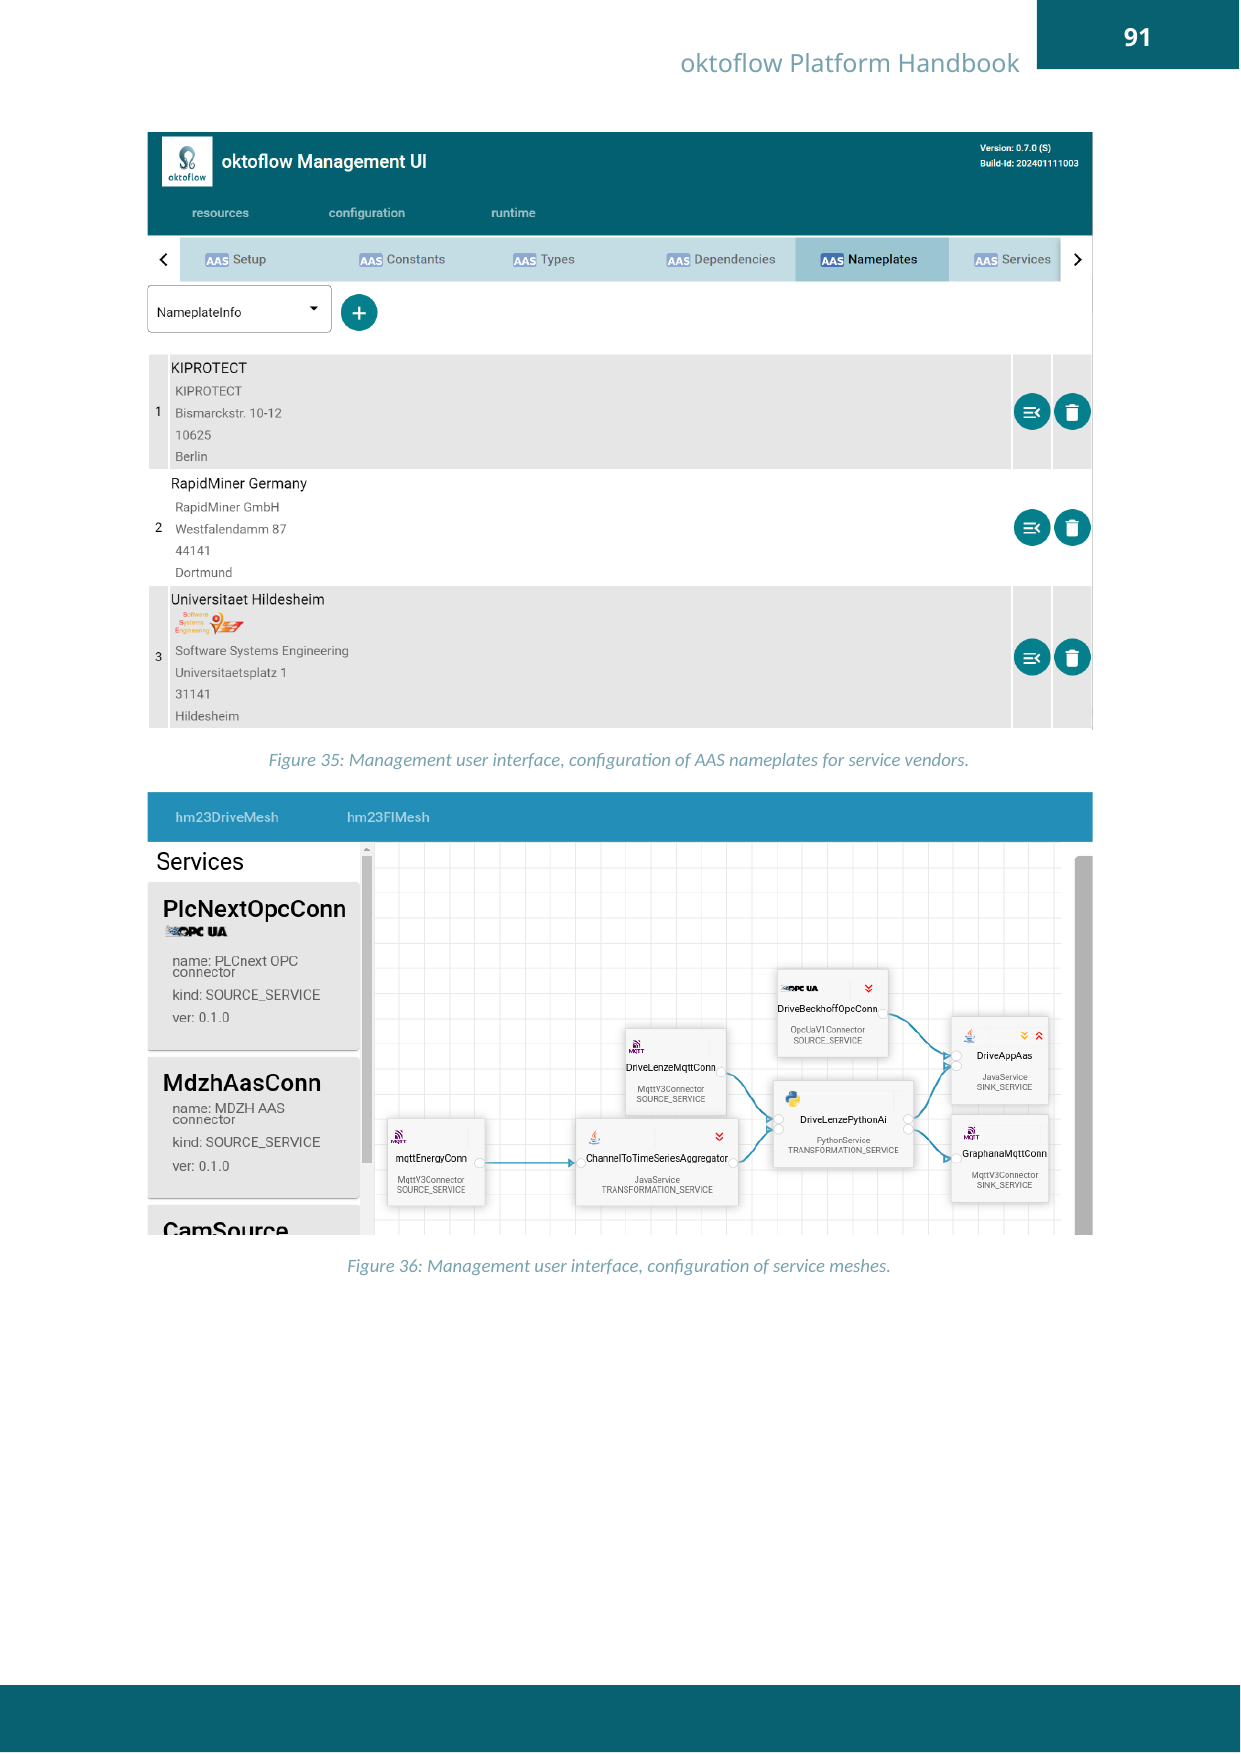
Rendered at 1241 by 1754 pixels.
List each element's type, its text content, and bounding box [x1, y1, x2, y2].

picture [147, 132, 1093, 730]
text Figure 36: Management user interface, configuration of service meshes. [148, 1254, 1093, 1277]
picture [147, 792, 1093, 1235]
text Figure 35: Management user interface, configuration of AAS nameplates for service vendors. [148, 749, 1093, 772]
